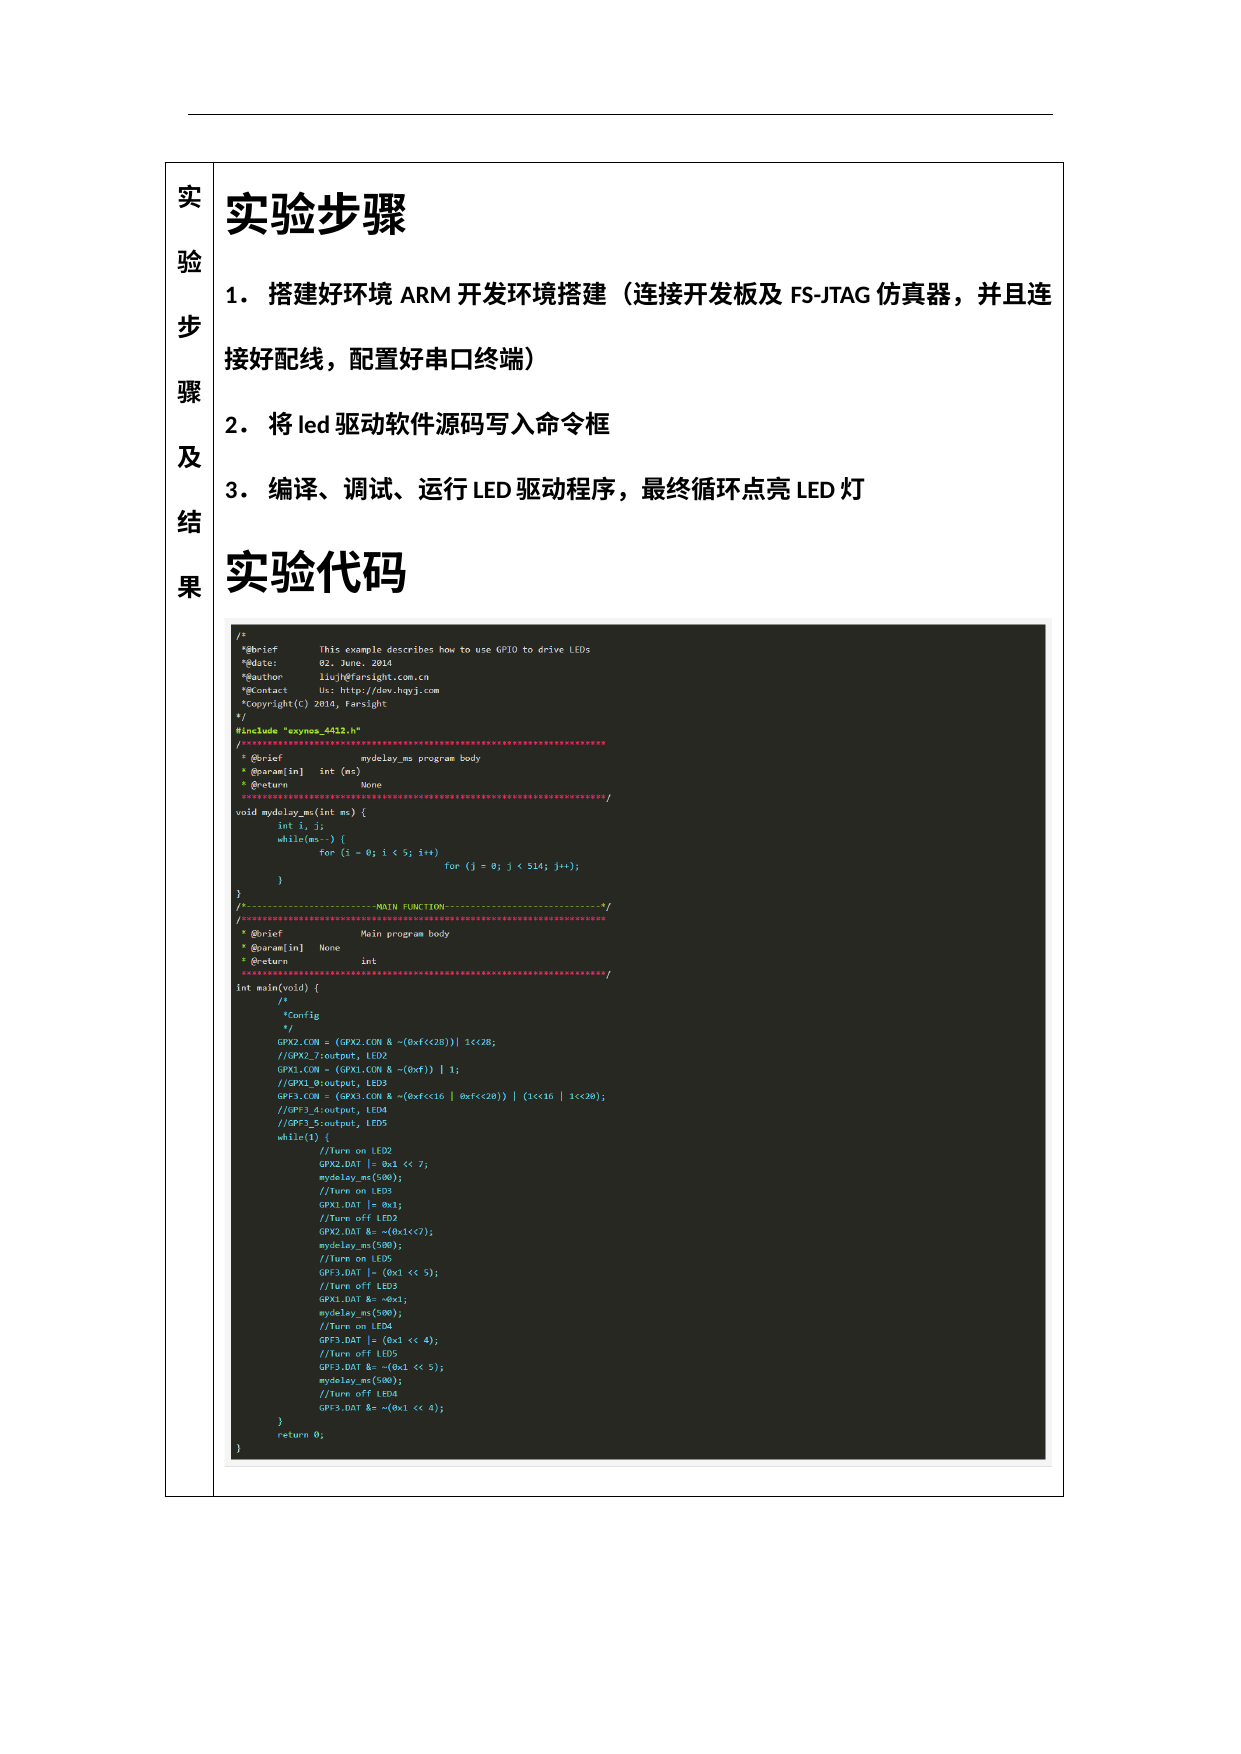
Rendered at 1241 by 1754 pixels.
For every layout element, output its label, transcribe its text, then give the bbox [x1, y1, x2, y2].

picture [224, 618, 1052, 1467]
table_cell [214, 163, 1063, 1496]
table_cell 实验步骤及结果 [166, 163, 213, 1496]
